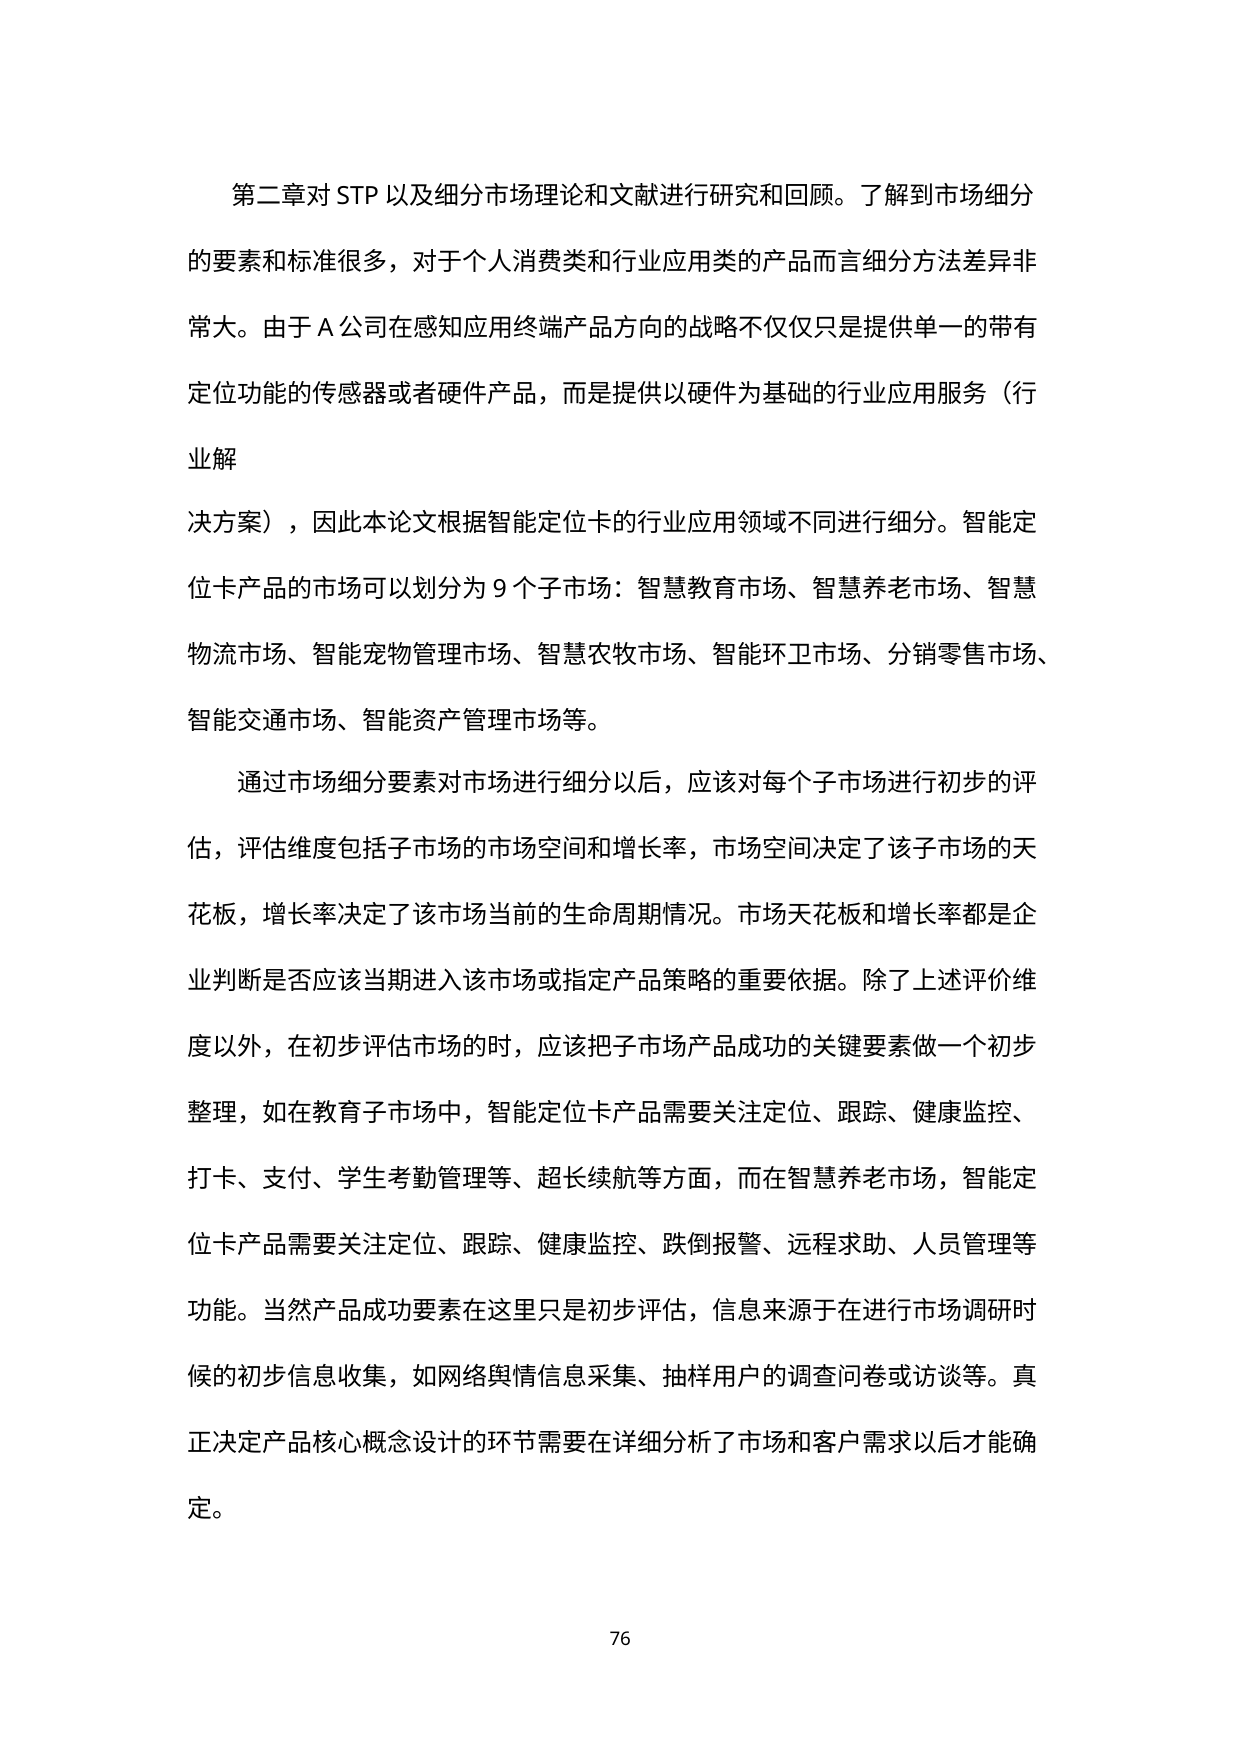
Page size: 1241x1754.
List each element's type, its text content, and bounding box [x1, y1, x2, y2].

text 通过市场细分要素对市场进行细分以后，应该对每个子市场进行初步的评估，评估维度包括子市场的市场空间和增长率，市场空间决定了该子市场的天花板，增长率决定了该市场当前的生命周期情况。市场天花板和增长率都是企业判断是否应该当期进入该市场或指定产品策略的重要依据。除了上述评价维度以外，在初步评估市场的时，应该把子市场产品成功的关键要素做一个初步整理，如在教育子市场中，智能定位卡产品需要关注定位、跟踪、健康监控、打卡、支付、学生考勤管理等、超长续航等方面，而在智慧养老市场，智能定位卡产品需要关注定位、跟踪、健康监控、跌倒报警、远程求助、人员管理等功能。当然产品成功要素在这里只是初步评估，信息来源于在进行市场调研时候的初步信息收集，如网络舆情信息采集、抽样用户的调查问卷或访谈等。真正决定产品核心概念设计的环节需要在详细分析了市场和客户需求以后才能确定。 [187, 759, 1053, 1529]
text 决方案），因此本论文根据智能定位卡的行业应用领域不同进行细分。智能定位卡产品的市场可以划分为9个子市场：智慧教育市场、智慧养老市场、智慧物流市场、智能宠物管理市场、智慧农牧市场、智能环卫市场、分销零售市场、智能交通市场、智能资产管理市场等。 [187, 498, 1053, 741]
text 第二章对STP以及细分市场理论和文献进行研究和回顾。了解到市场细分的要素和标准很多，对于个人消费类和行业应用类的产品而言细分方法差异非常大。由于A公司在感知应用终端产品方向的战略不仅仅只是提供单一的带有定位功能的传感器或者硬件产品，而是提供以硬件为基础的行业应用服务（行业解 [187, 172, 1053, 480]
